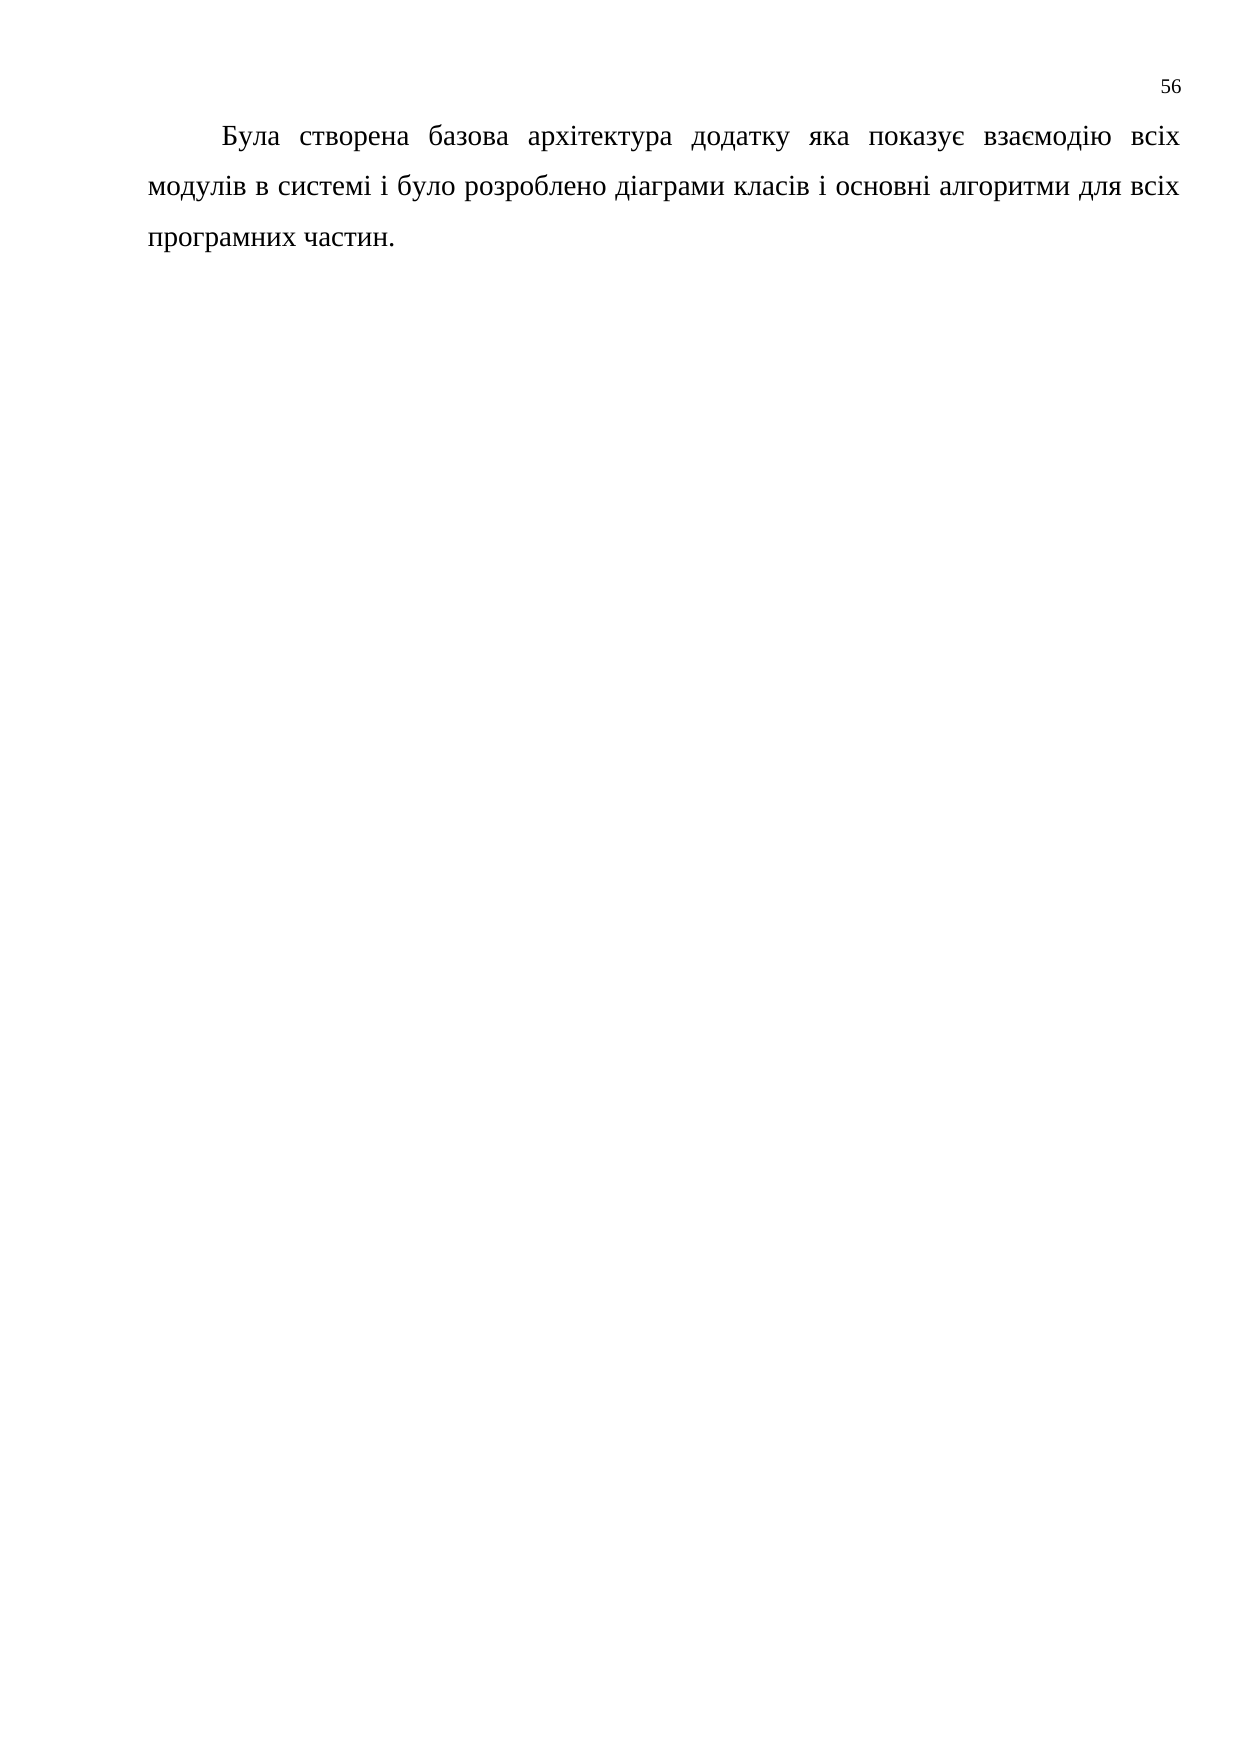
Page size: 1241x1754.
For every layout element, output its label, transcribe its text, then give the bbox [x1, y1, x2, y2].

text Була створена базова архітектура додатку яка показує взаємодію всіх модулів в системі і було розроблено діаграми класів і основні алгоритми для всіх програмних частин. [148, 118, 1181, 252]
